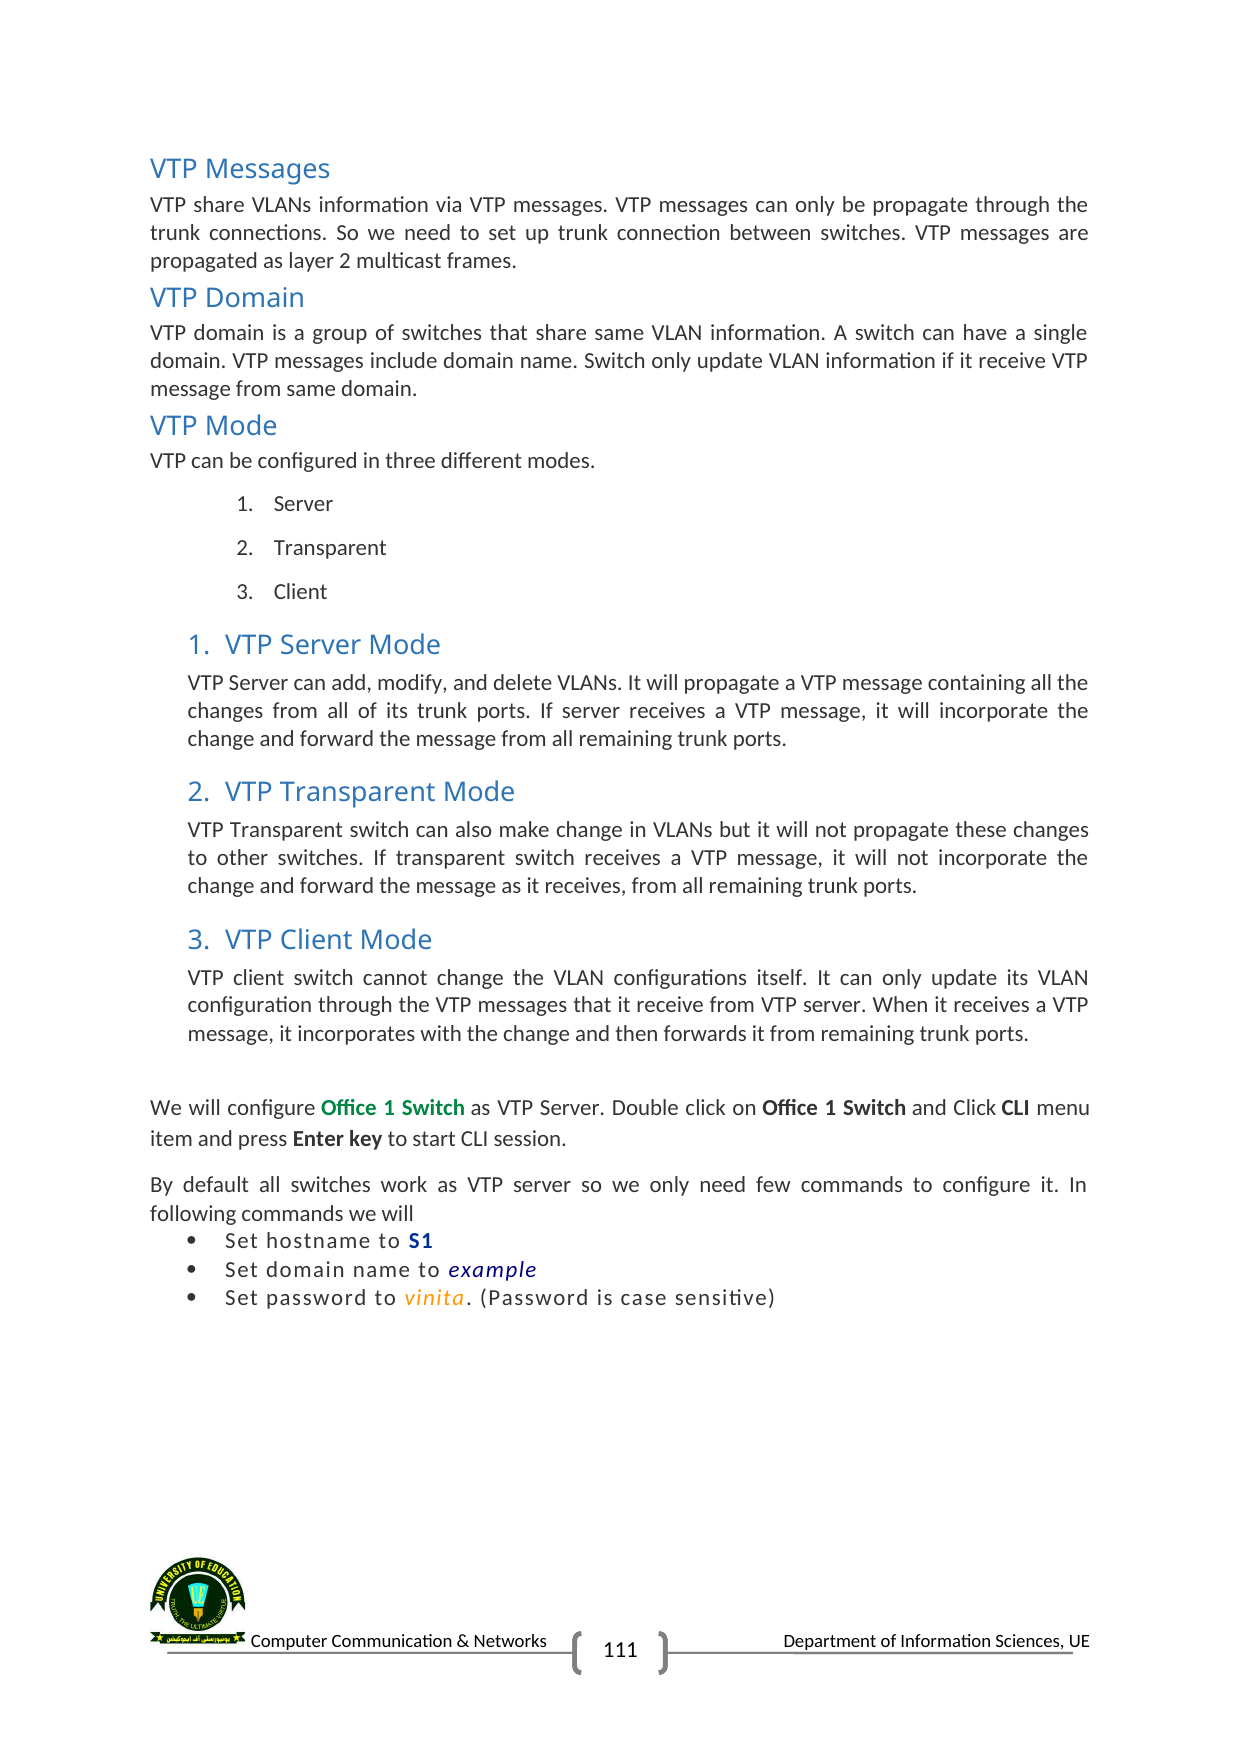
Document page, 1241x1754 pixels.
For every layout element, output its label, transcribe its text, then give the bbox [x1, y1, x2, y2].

text VTP domain is a group of switches that share same VLAN information. A switch can have a single domain. VTP messages include domain name. Switch only update VLAN information if it receive VTP message from same domain. [150, 318, 1090, 402]
text We will configure Office 1 Switch as VTP Server. Double click on Office 1 Switch and Click CLI menu item and press Enter key to start CLI session. [150, 1122, 1090, 1152]
picture [150, 1552, 246, 1648]
text By default all switches work as VTP server so we only need few commands to configure it. In following commands we will [150, 1171, 1090, 1227]
text VTP Server can add, modify, and delete VLANs. It will propagate a VTP message containing all the changes from all of its trunk ports. If server receives a VTP message, it will incorporate the change and forward the message from all remaining trunk ports. [187, 668, 1090, 752]
list Set password to vinita. (Password is case sensitive) [187, 1283, 1090, 1311]
subtitle VTP Domain [150, 278, 1090, 315]
text VTP client switch cannot change the VLAN configurations itself. It can only update its VLAN configuration through the VTP messages that it receive from VTP server. When it receives a VTP message, it incorporates with the change and then forwards it from remaining trunk ports. [187, 963, 1090, 1047]
subtitle VTP Mode [150, 406, 1090, 443]
text VTP can be configured in three different modes. [150, 446, 1090, 474]
subtitle VTP Messages [150, 150, 1090, 187]
subtitle VTP Client Mode [187, 920, 1090, 957]
list Set hostname to S1 [187, 1227, 1090, 1255]
list Client [236, 577, 1067, 605]
text VTP Transparent switch can also make change in VLANs but it will not propagate these changes to other switches. If transparent switch receives a VTP message, it will not incorporate the change and forward the message as it receives, from all remaining trunk ports. [187, 815, 1090, 899]
list Server [236, 489, 1067, 517]
list Set domain name to example [187, 1255, 1090, 1283]
subtitle VTP Server Mode [187, 626, 1090, 662]
text VTP share VLANs information via VTP messages. VTP messages can only be propagate through the trunk connections. So we need to set up trunk connection between switches. VTP messages are propagated as layer 2 multicast frames. [150, 190, 1090, 274]
list Transparent [236, 533, 1067, 561]
subtitle VTP Transparent Mode [187, 773, 1090, 810]
